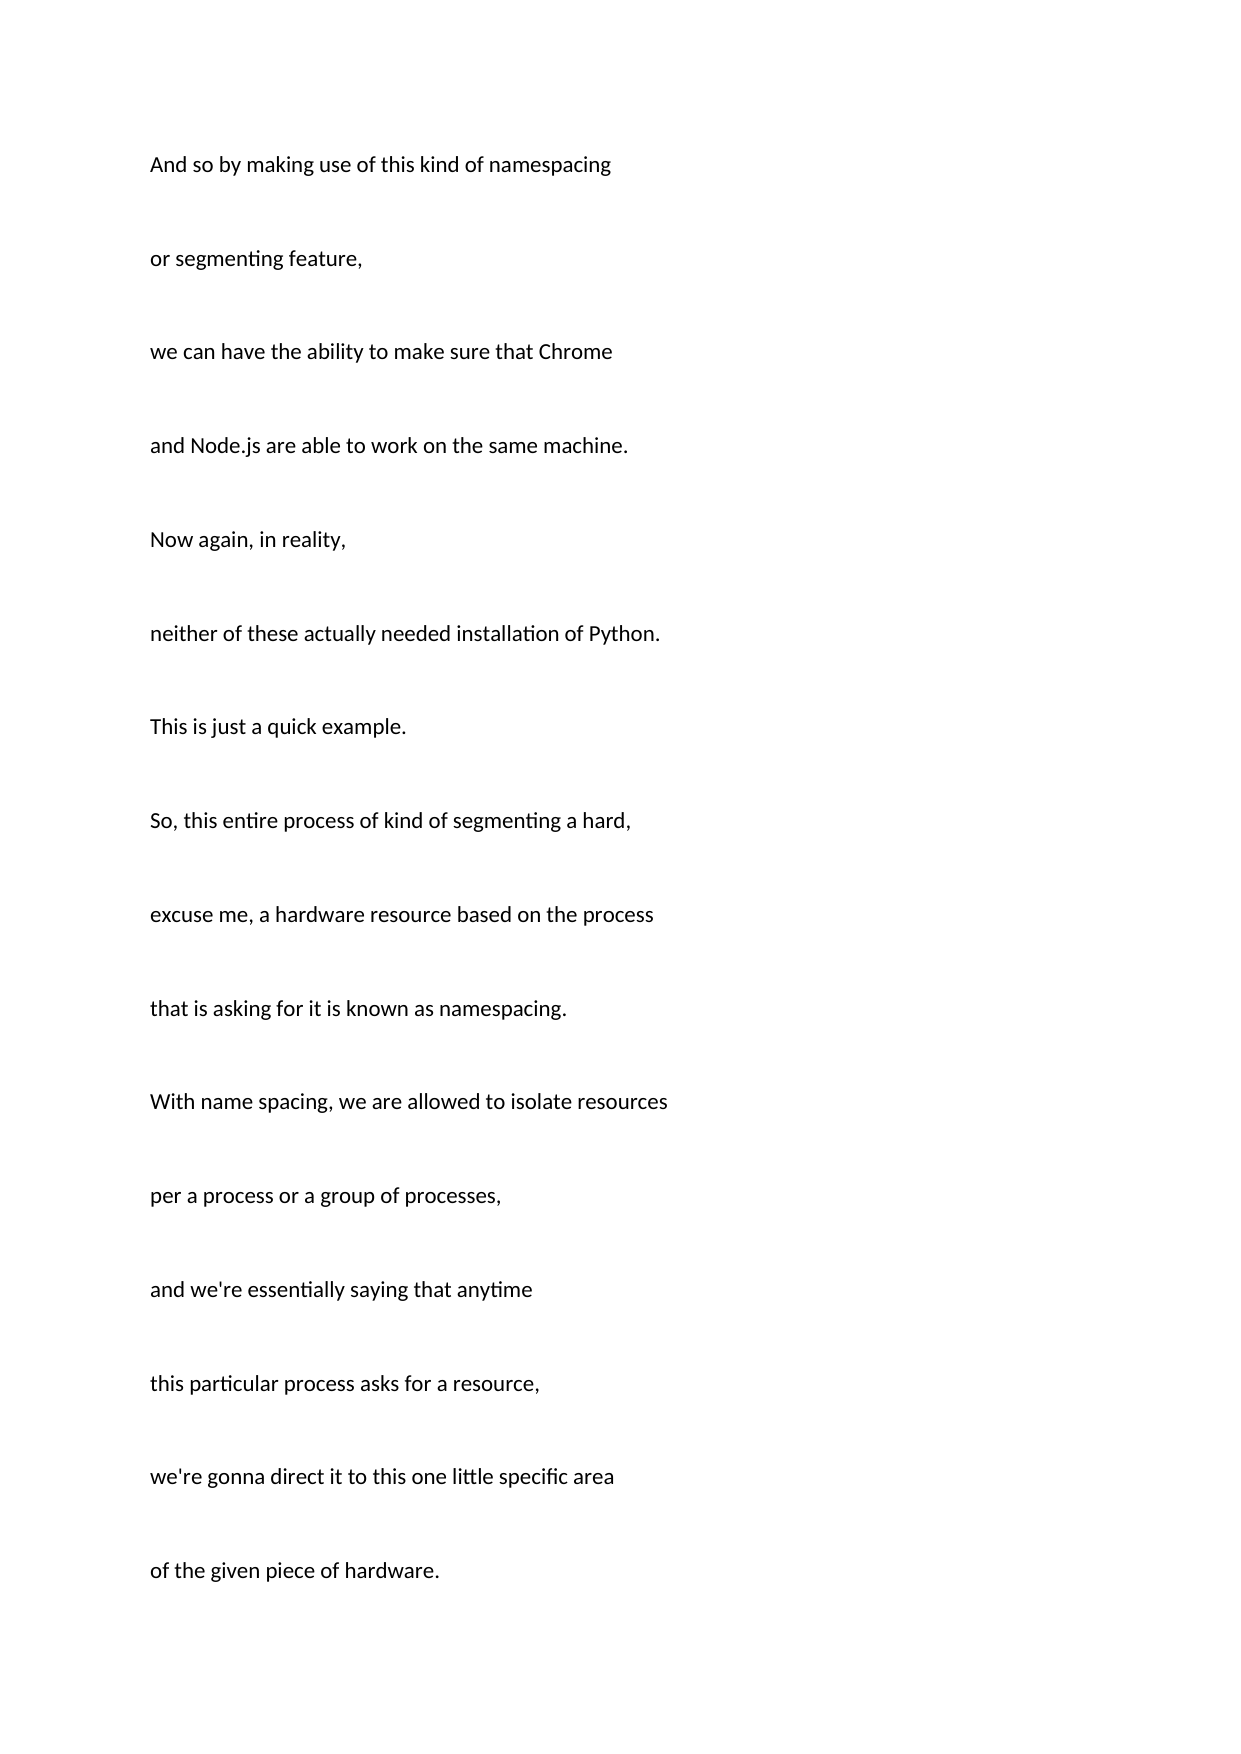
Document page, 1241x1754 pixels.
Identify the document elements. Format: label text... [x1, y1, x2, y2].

text or segmenting feature, [150, 244, 1090, 272]
text of the given piece of hardware. [150, 1556, 1090, 1584]
text Now again, in reality, [150, 525, 1090, 553]
text per a process or a group of processes, [150, 1181, 1090, 1209]
text And so by making use of this kind of namespacing [150, 150, 1090, 178]
text this particular process asks for a resource, [150, 1369, 1090, 1397]
text This is just a quick example. [150, 712, 1090, 741]
text and Node.js are able to work on the same machine. [150, 431, 1090, 459]
text we can have the ability to make sure that Chrome [150, 337, 1090, 366]
text we're gonna direct it to this one little specific area [150, 1462, 1090, 1491]
text With name spacing, we are allowed to isolate resources [150, 1087, 1090, 1116]
text and we're essentially saying that anytime [150, 1275, 1090, 1303]
text So, this entire process of kind of segmenting a hard, [150, 806, 1090, 834]
text excuse me, a hardware resource based on the process [150, 900, 1090, 928]
text that is asking for it is known as namespacing. [150, 994, 1090, 1022]
text neither of these actually needed installation of Python. [150, 619, 1090, 647]
